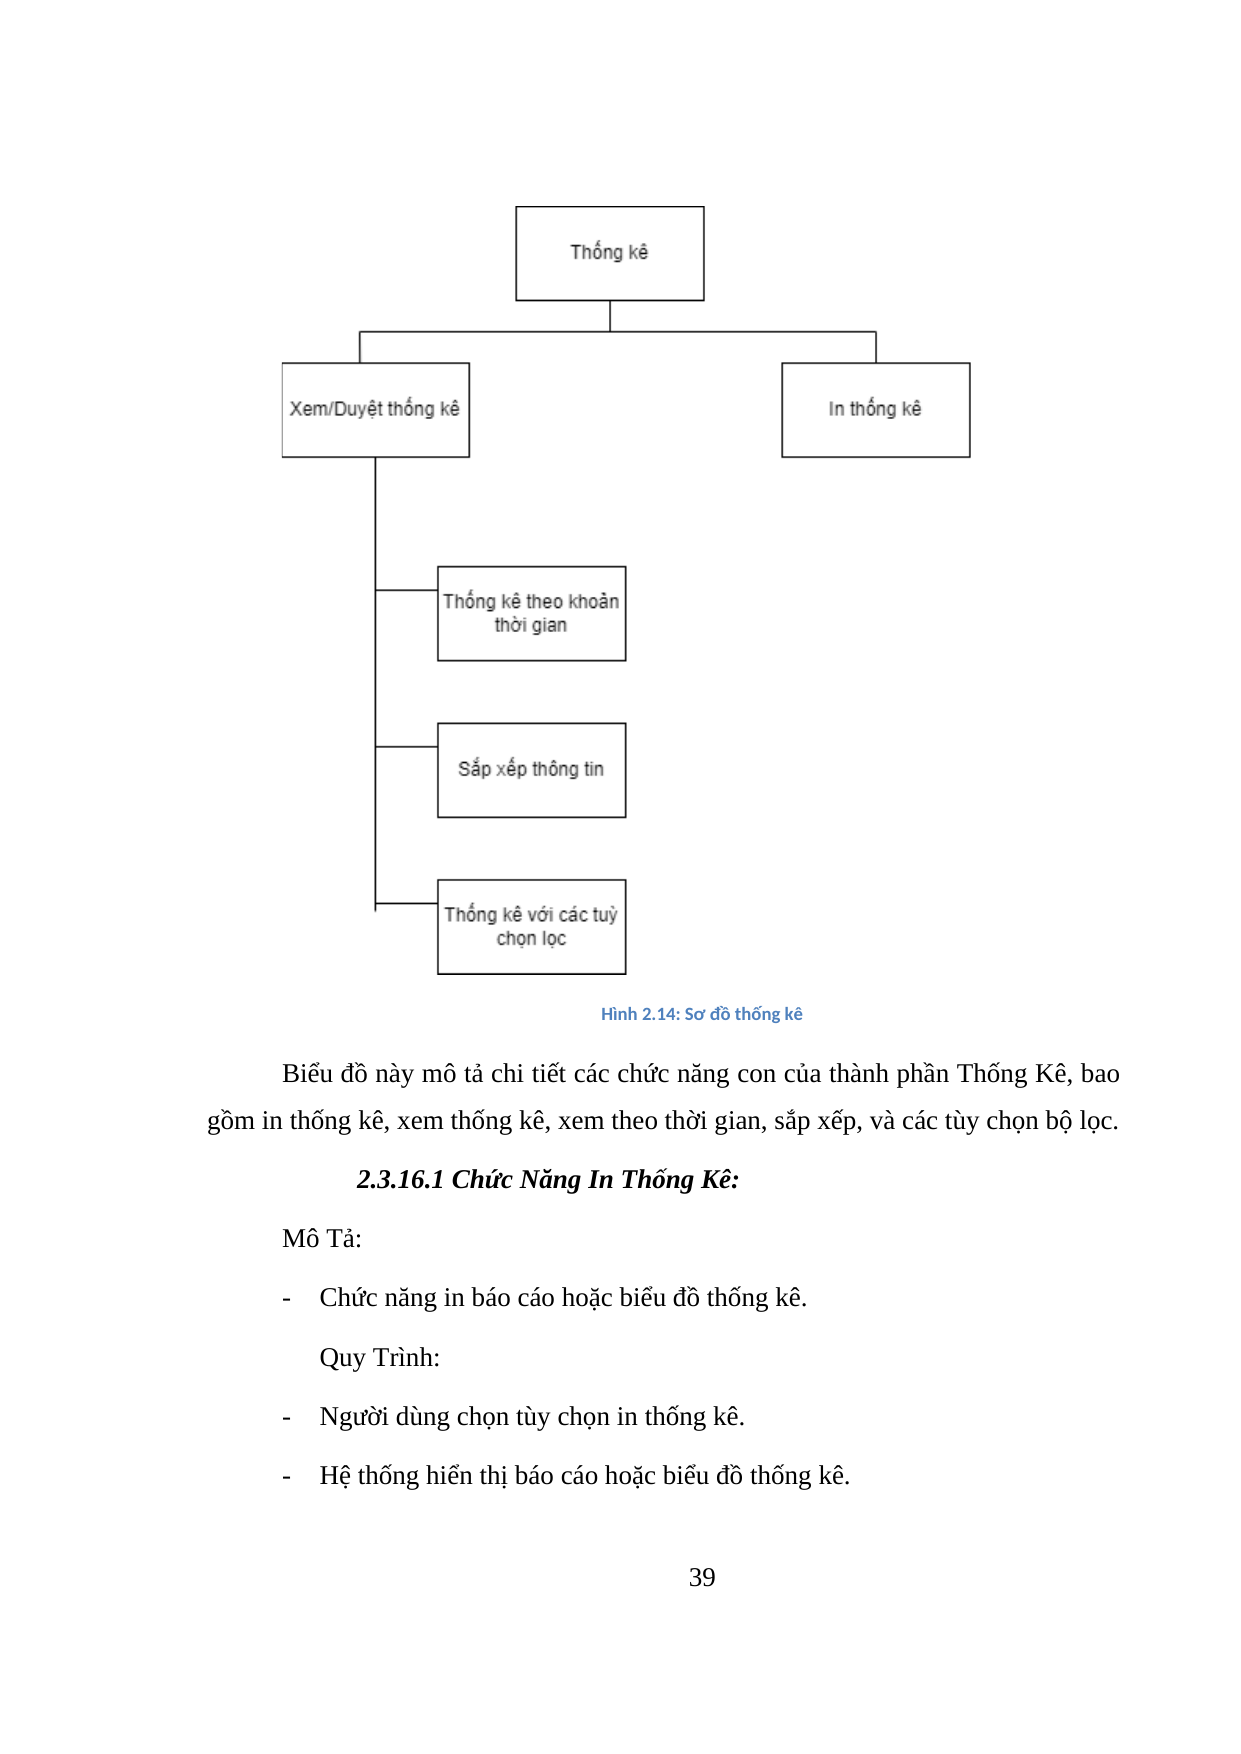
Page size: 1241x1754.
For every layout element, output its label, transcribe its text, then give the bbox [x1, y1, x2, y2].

list Người dùng chọn tùy chọn in thống kê. [282, 1400, 1122, 1431]
text Quy Trình: [244, 1341, 1122, 1372]
subtitle 2.3.16.1 Chức Năng In Thống Kê: [282, 1163, 1122, 1194]
text Mô Tả: [207, 1222, 1122, 1253]
picture [281, 206, 971, 975]
list Chức năng in báo cáo hoặc biểu đồ thống kê. [282, 1282, 1122, 1313]
text Biểu đồ này mô tả chi tiết các chức năng con của thành phần Thống Kê, bao gồm in thống kê, xem thống kê, xem theo thời gian, sắp xếp, và các tùy chọn bộ lọc. [207, 1057, 1122, 1135]
list Hệ thống hiển thị báo cáo hoặc biểu đồ thống kê. [282, 1459, 1122, 1490]
